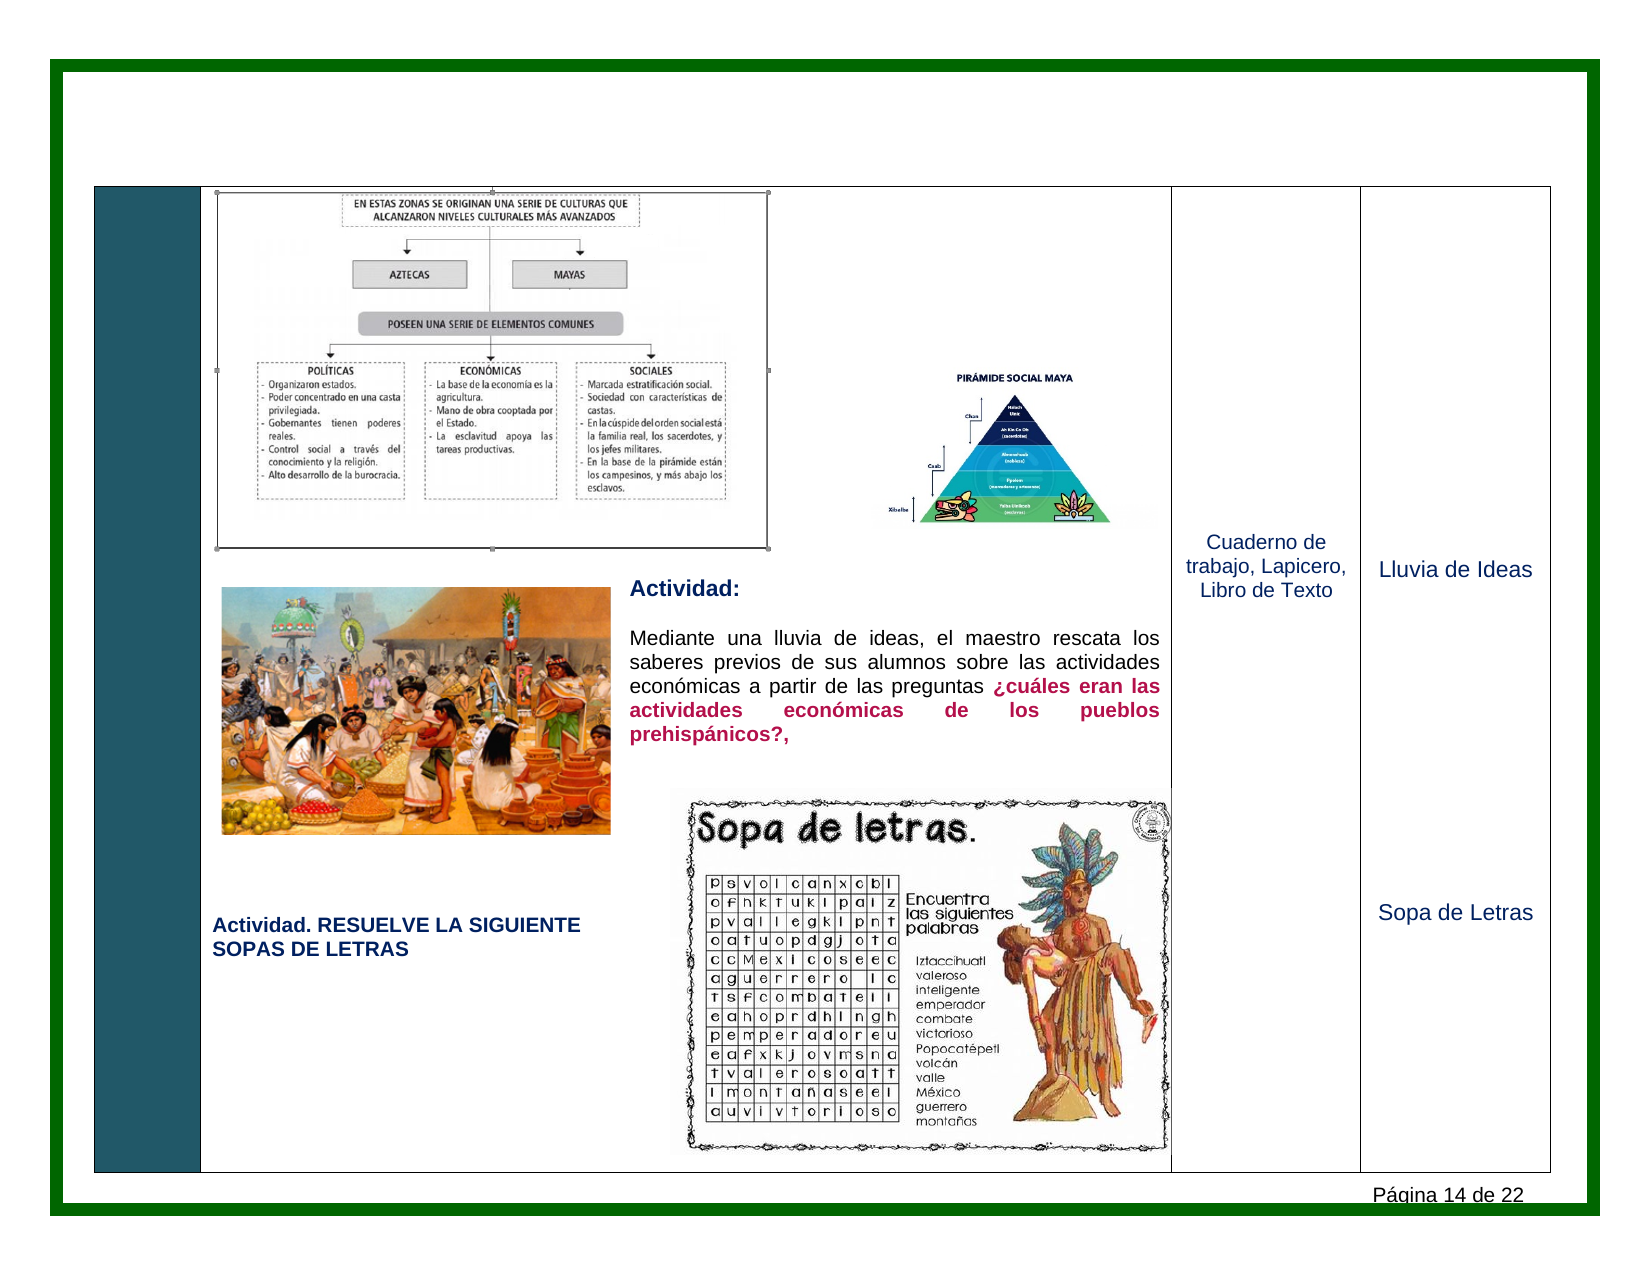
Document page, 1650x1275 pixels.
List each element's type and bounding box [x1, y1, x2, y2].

table_cell [1172, 187, 1360, 1172]
table_cell [1361, 187, 1550, 1172]
picture [221, 587, 611, 835]
table_cell [201, 187, 1171, 1172]
picture [670, 788, 1172, 1155]
picture [871, 367, 1158, 529]
picture [212, 187, 772, 552]
